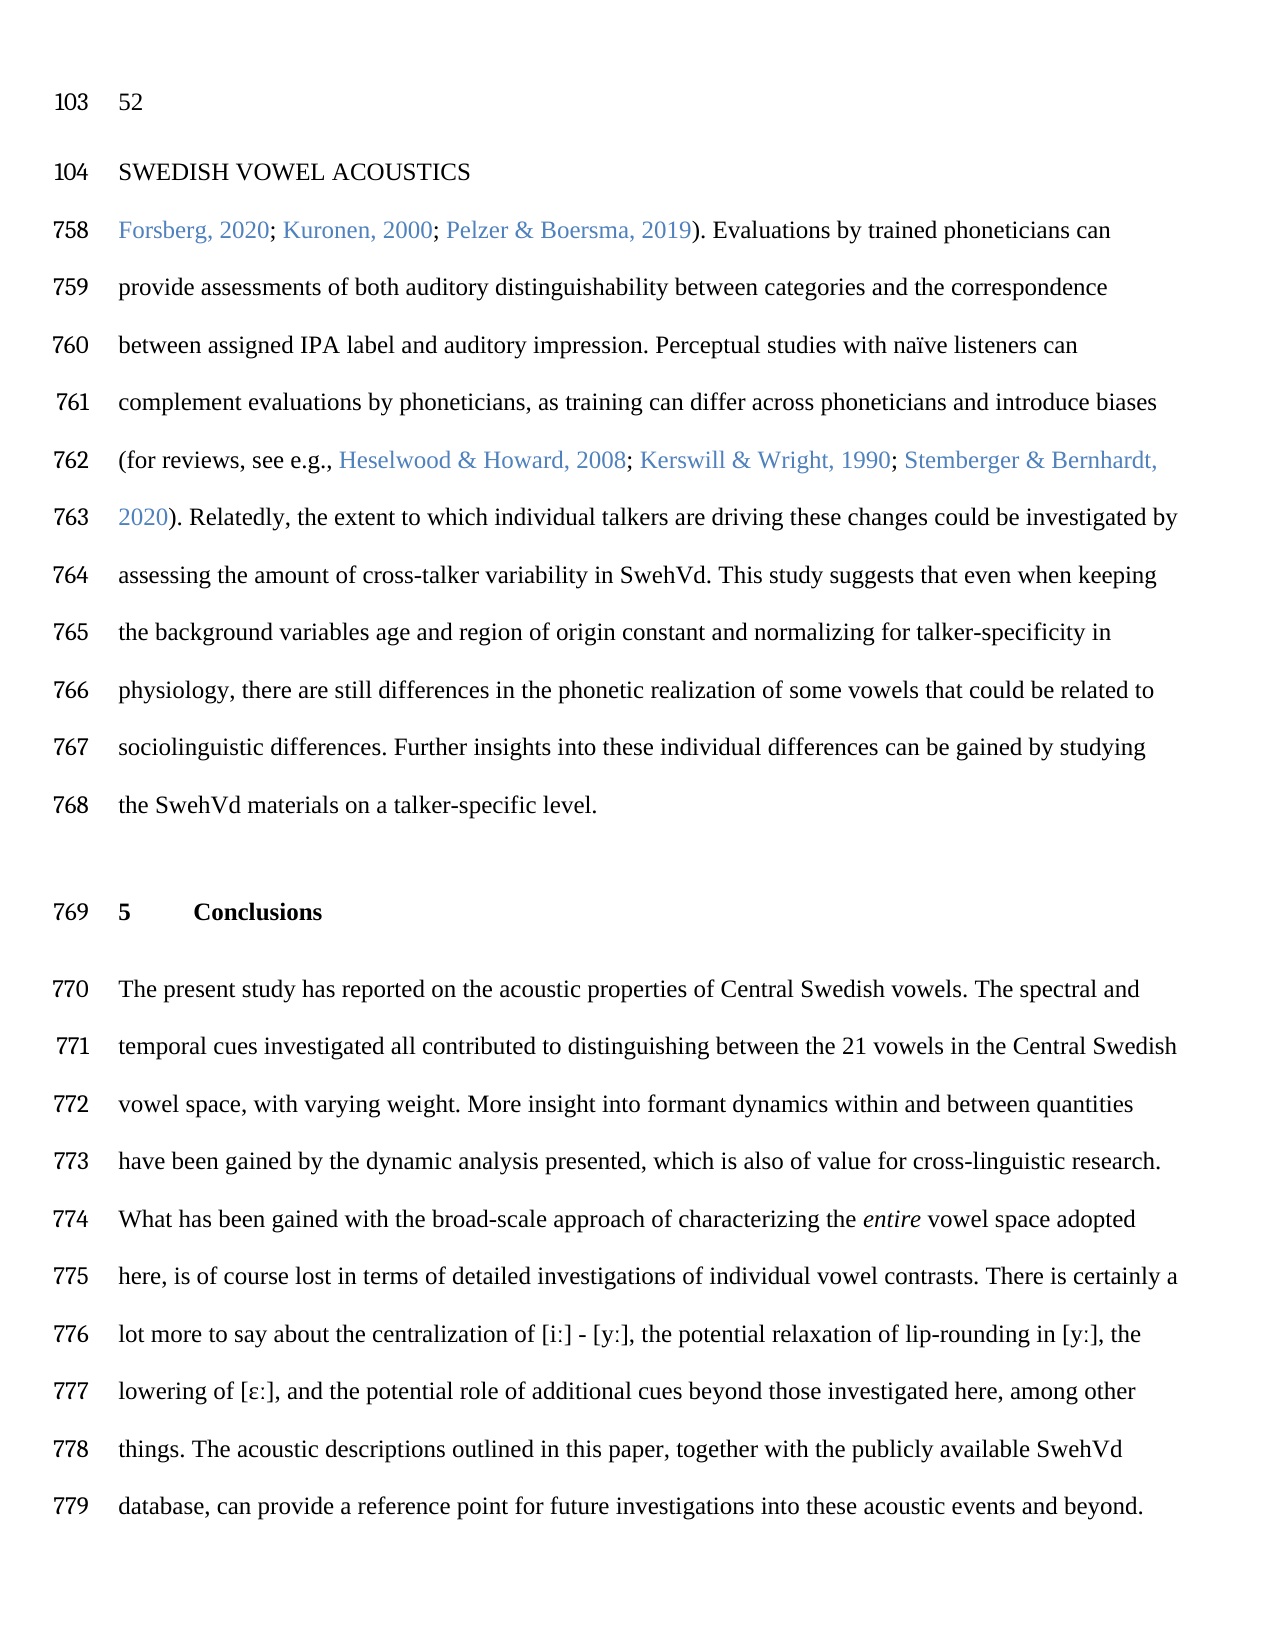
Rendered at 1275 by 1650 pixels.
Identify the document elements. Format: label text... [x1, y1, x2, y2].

text The present study has reported on the acoustic properties of Central Swedish vowels. The spectral and temporal cues investigated all contributed to distinguishing between the 21 vowels in the Central Swedish vowel space, with varying weight. More insight into formant dynamics within and between quantities have been gained by the dynamic analysis presented, which is also of value for cross-linguistic research. What has been gained with the broad-scale approach of characterizing the entire vowel space adopted here, is of course lost in terms of detailed investigations of individual vowel contrasts. There is certainly a lot more to say about the centralization of [iː] - [yː], the potential relaxation of lip-rounding in [yː], the lowering of [ɛː], and the potential role of additional cues beyond those investigated here, among other things. The acoustic descriptions outlined in this paper, together with the publicly available SwehVd database, can provide a reference point for future investigations into these acoustic events and beyond. [118, 974, 1181, 1520]
subtitle 5 Conclusions [118, 897, 1181, 926]
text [118, 215, 1181, 819]
